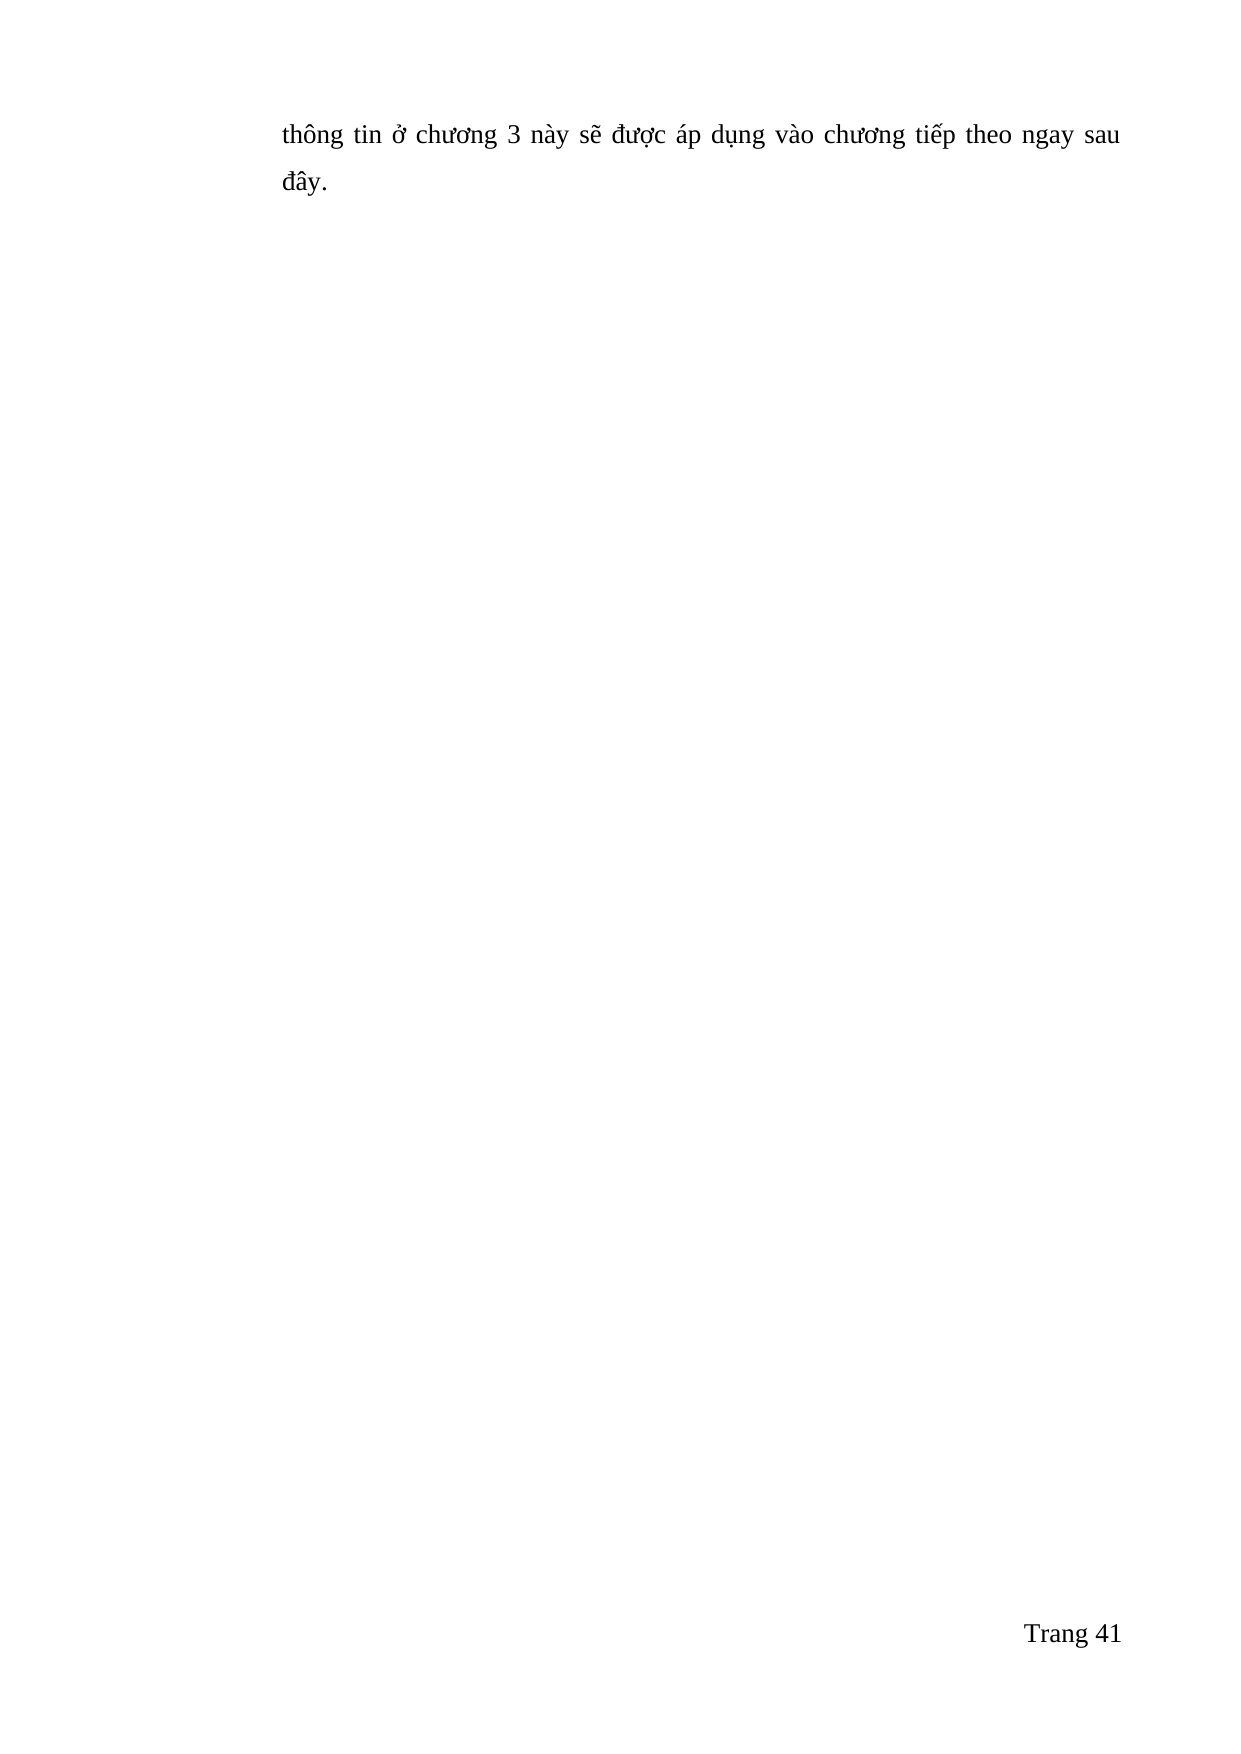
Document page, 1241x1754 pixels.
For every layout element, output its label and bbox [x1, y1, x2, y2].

text [282, 118, 1122, 196]
